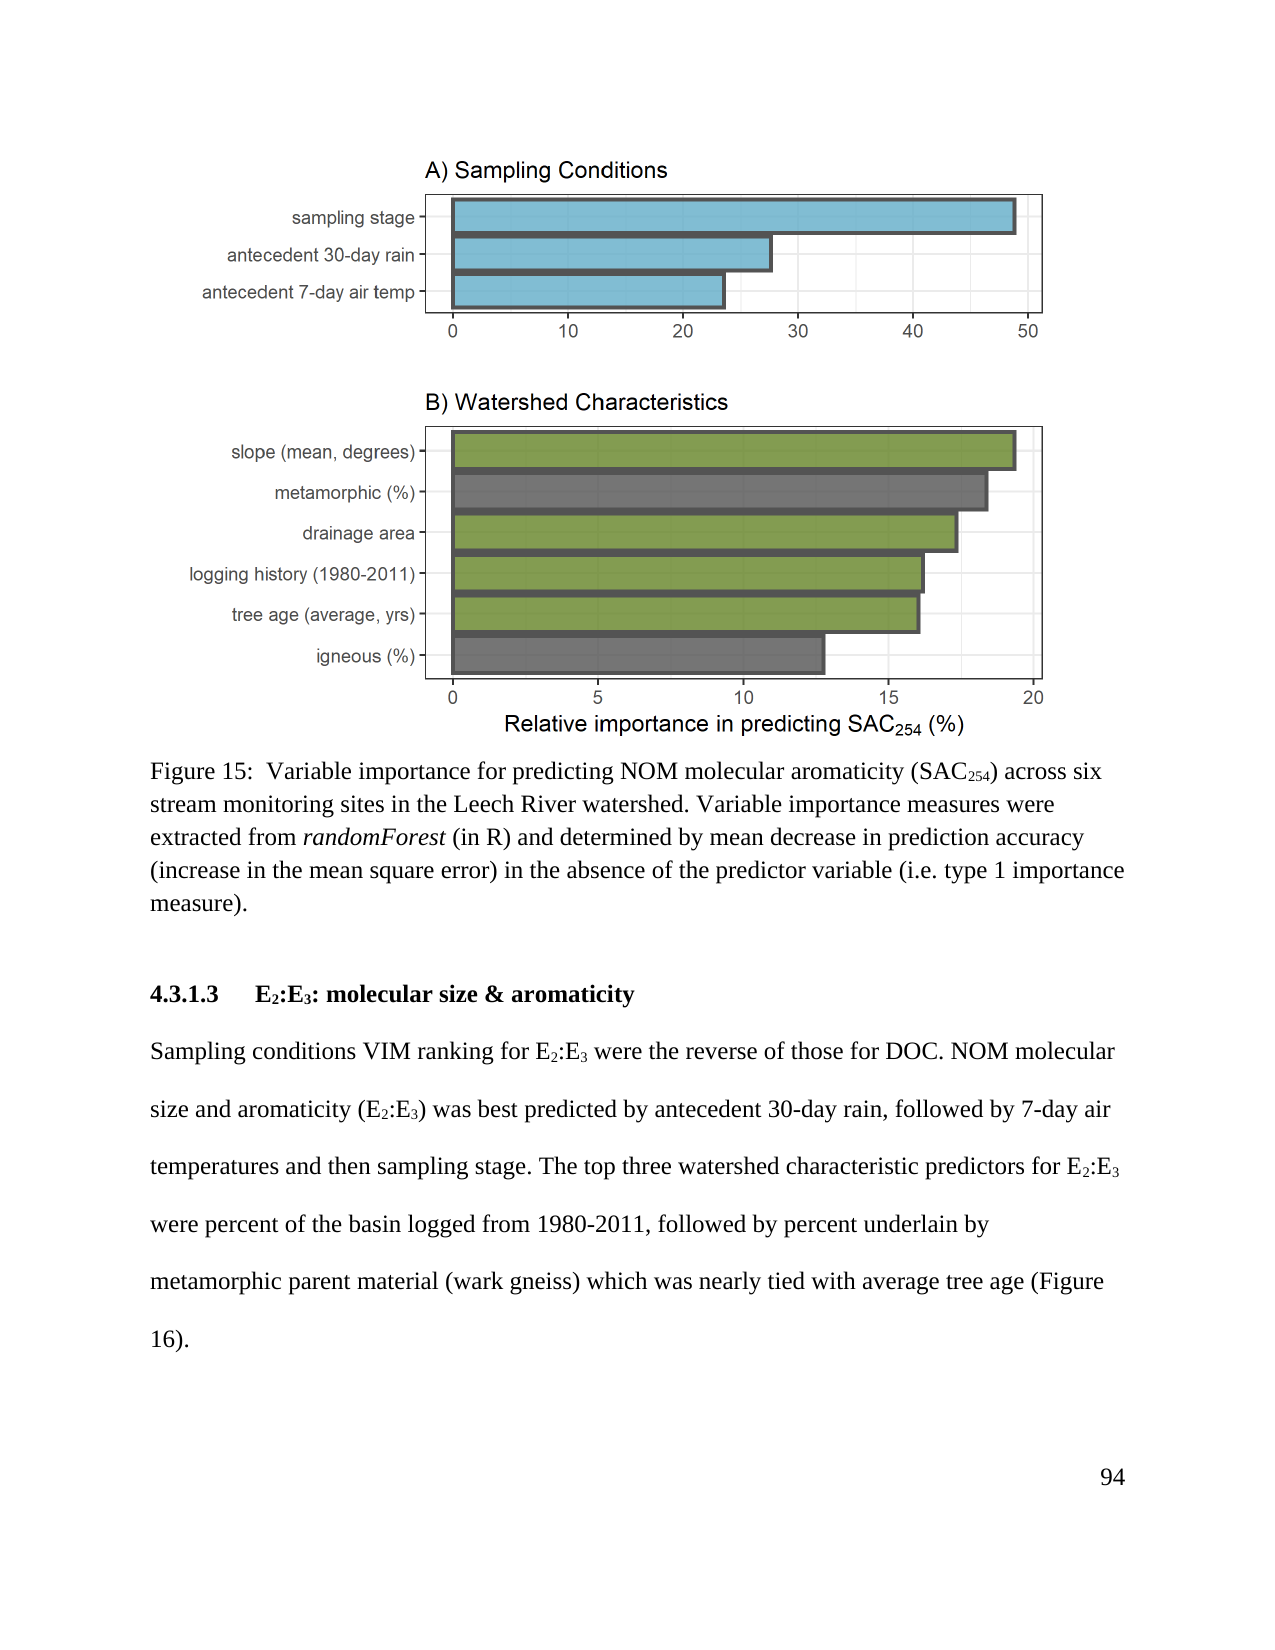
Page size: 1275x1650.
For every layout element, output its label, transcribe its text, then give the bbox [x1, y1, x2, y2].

picture [150, 150, 1053, 752]
text Figure 15: Variable importance for predicting NOM molecular aromaticity (SAC254) across six stream monitoring sites in the Leech River watershed. Variable importance measures were extracted from randomForest (in R) and determined by mean decrease in prediction accuracy (increase in the mean square error) in the absence of the predictor variable (i.e. type 1 importance measure). [150, 756, 1125, 917]
text Sampling conditions VIM ranking for E2:E3 were the reverse of those for DOC. NOM molecular size and aromaticity (E2:E3) was best predicted by antecedent 30-day rain, followed by 7-day air temperatures and then sampling stage. The top three watershed characteristic predictors for E2:E3 were percent of the basin logged from 1980-2011, followed by percent underlain by metamorphic parent material (wark gneiss) which was nearly tied with average tree age (Figure 16). [150, 1036, 1125, 1353]
subtitle E2:E3: molecular size & aromaticity [150, 979, 1125, 1008]
